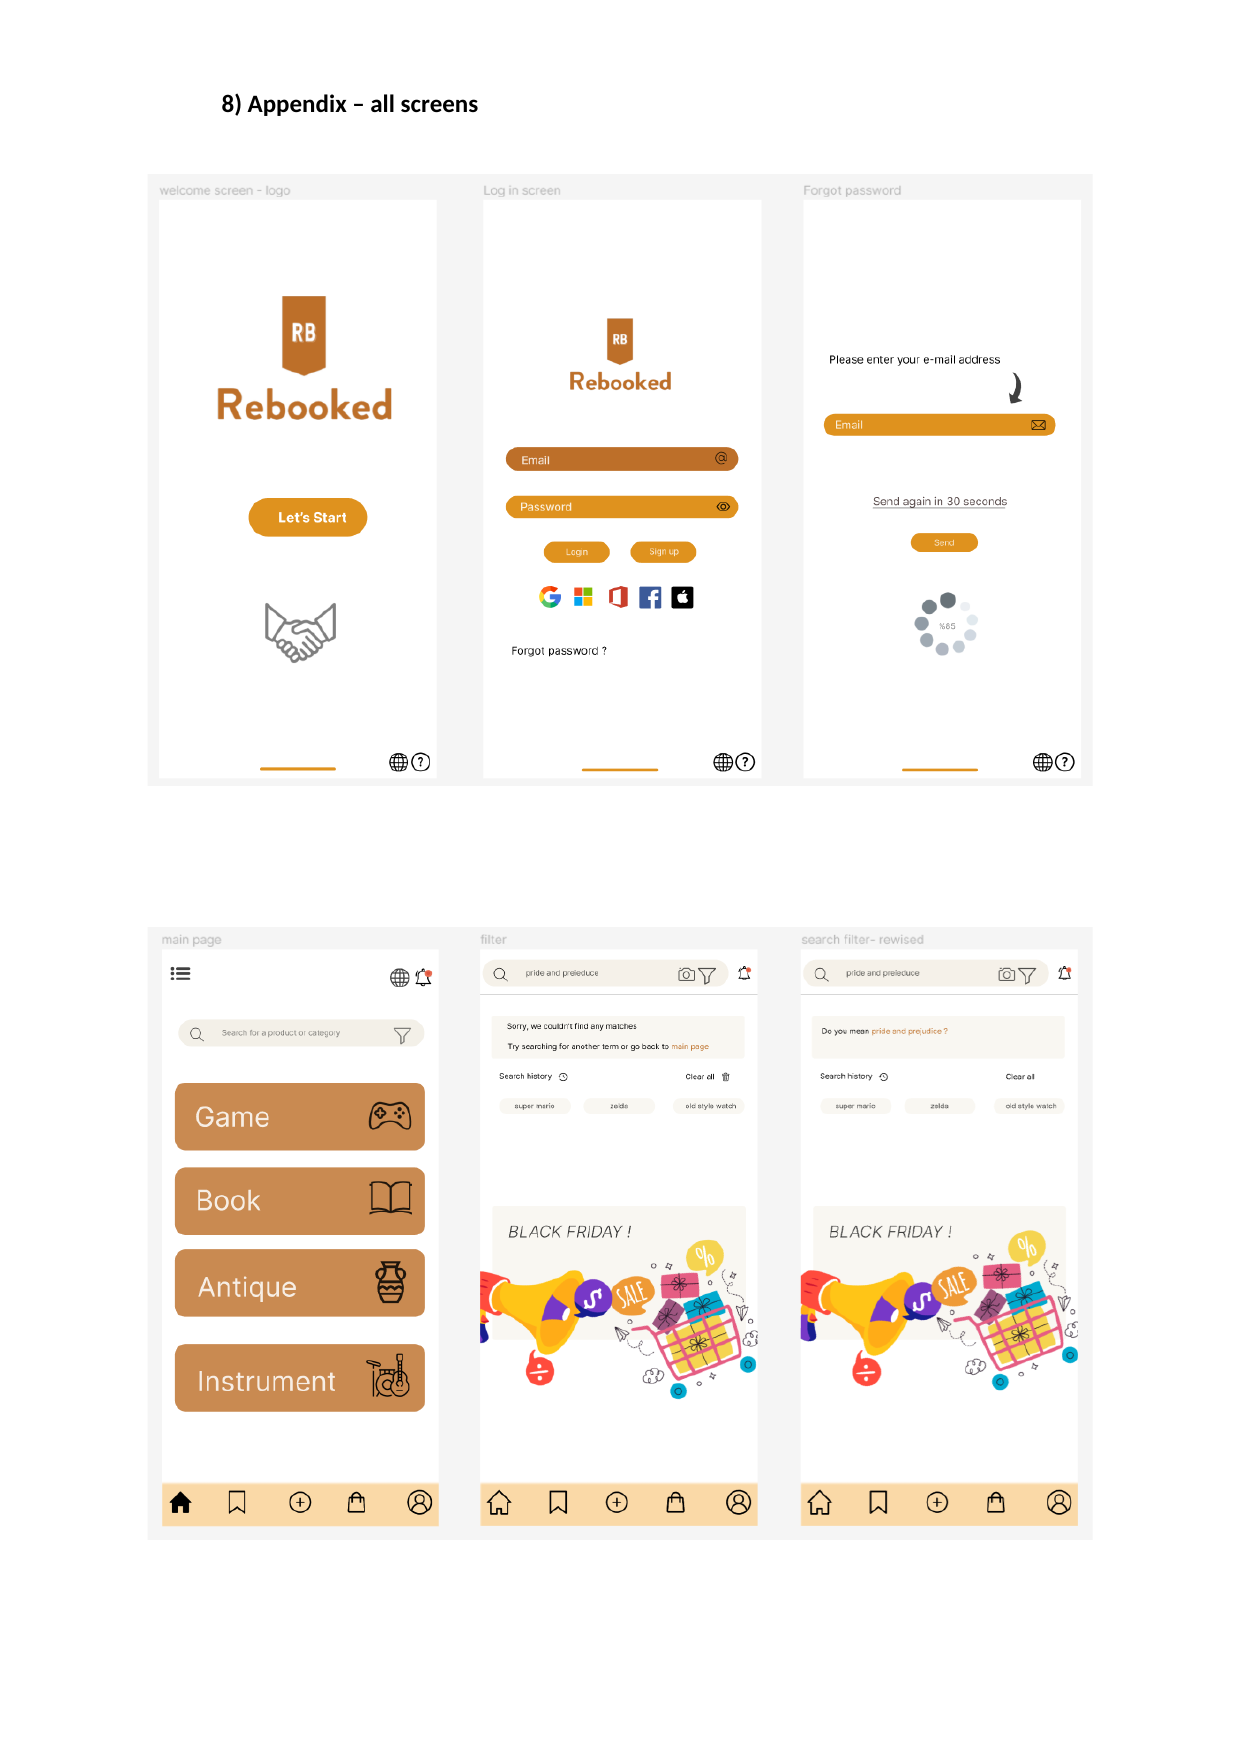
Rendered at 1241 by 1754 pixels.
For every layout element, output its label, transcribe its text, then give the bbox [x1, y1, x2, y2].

picture [147, 174, 1093, 786]
text 8) Appendix – all screens [148, 89, 1093, 119]
picture [147, 927, 1093, 1540]
